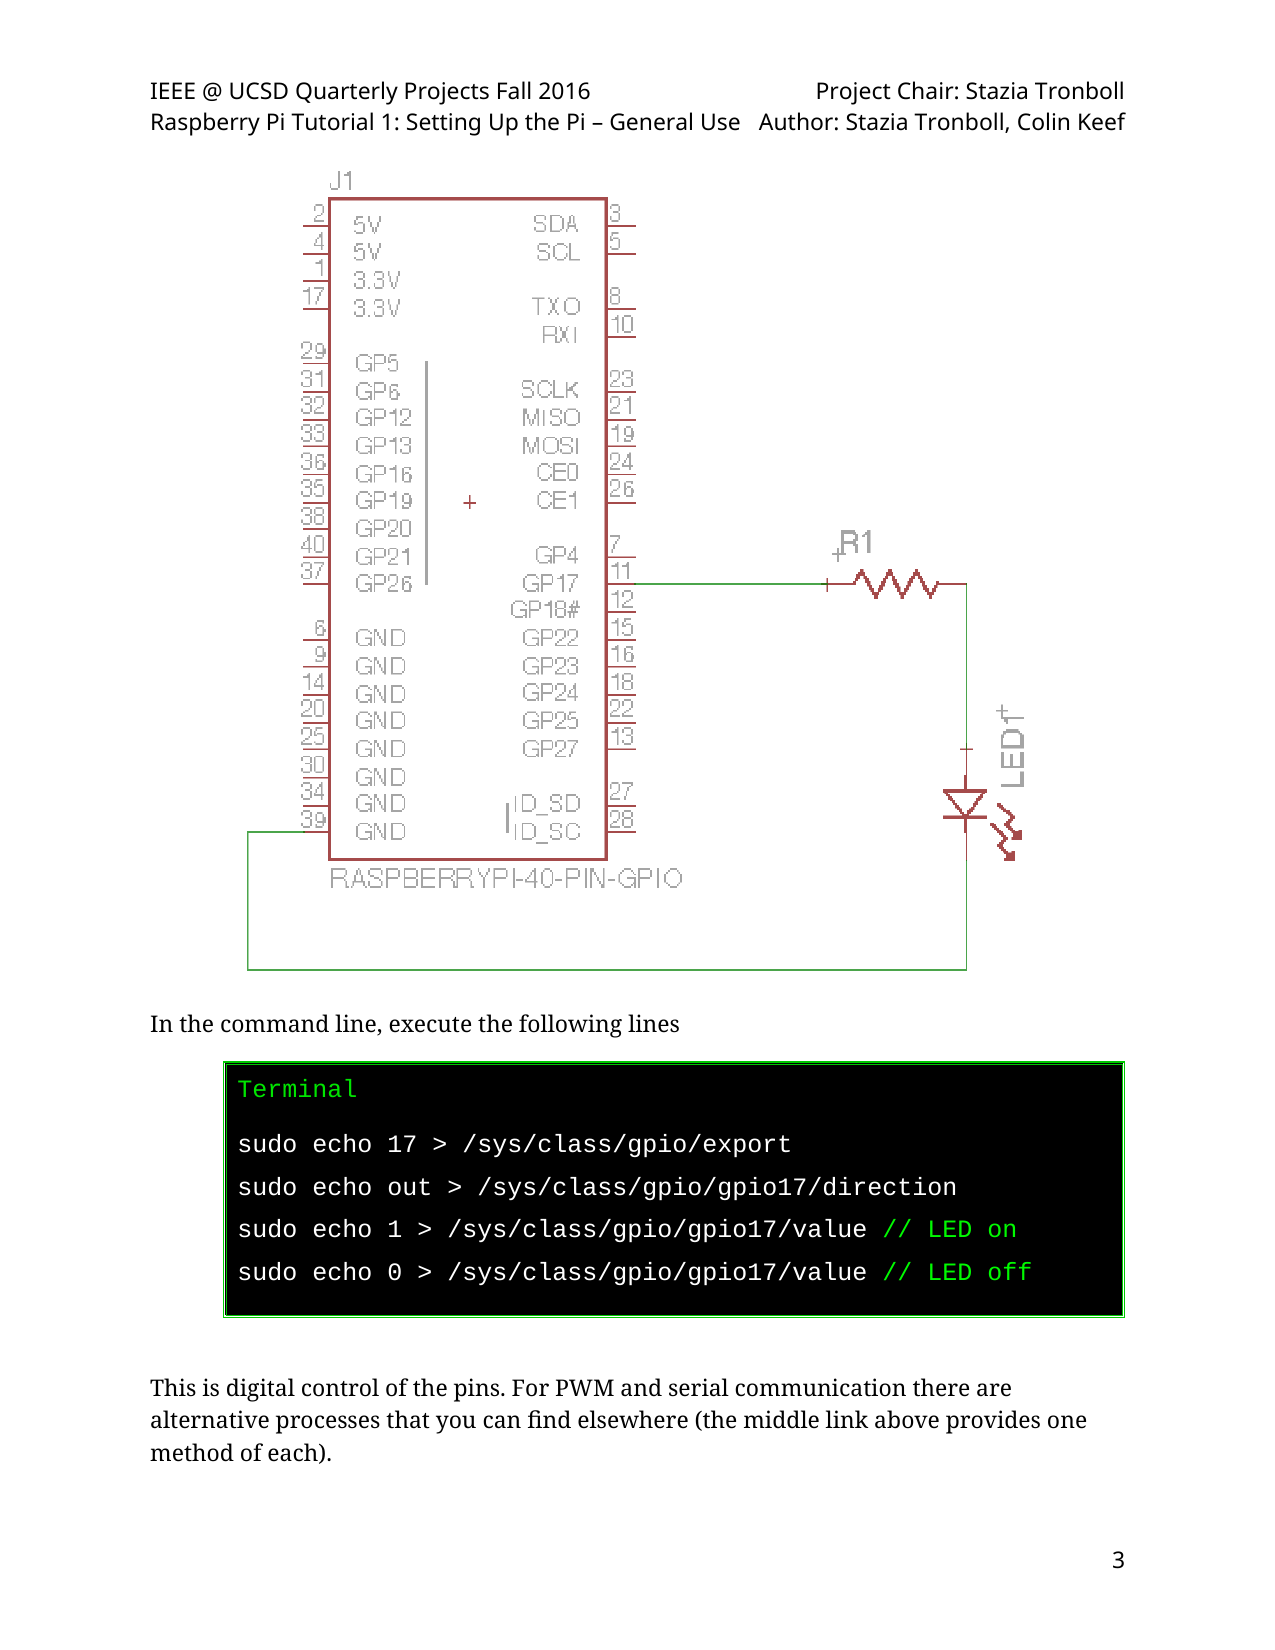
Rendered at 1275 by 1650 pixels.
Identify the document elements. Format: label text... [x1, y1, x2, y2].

picture [234, 150, 1041, 986]
table_header Terminal sudo echo 17 > /sys/class/gpio/export sudo echo out > /sys/class/gpio/gpio17/direction sudo echo 1 > /sys/class/gpio/gpio17/value // LED on sudo echo 0 > /sys/class/gpio/gpio17/value // LED off [227, 1065, 1122, 1315]
text This is digital control of the pins. For PWM and serial communication there are alternative processes that you can find elsewhere (the middle link above provides one method of each). [150, 1371, 1125, 1468]
text In the command line, execute the following lines [150, 1008, 1125, 1039]
